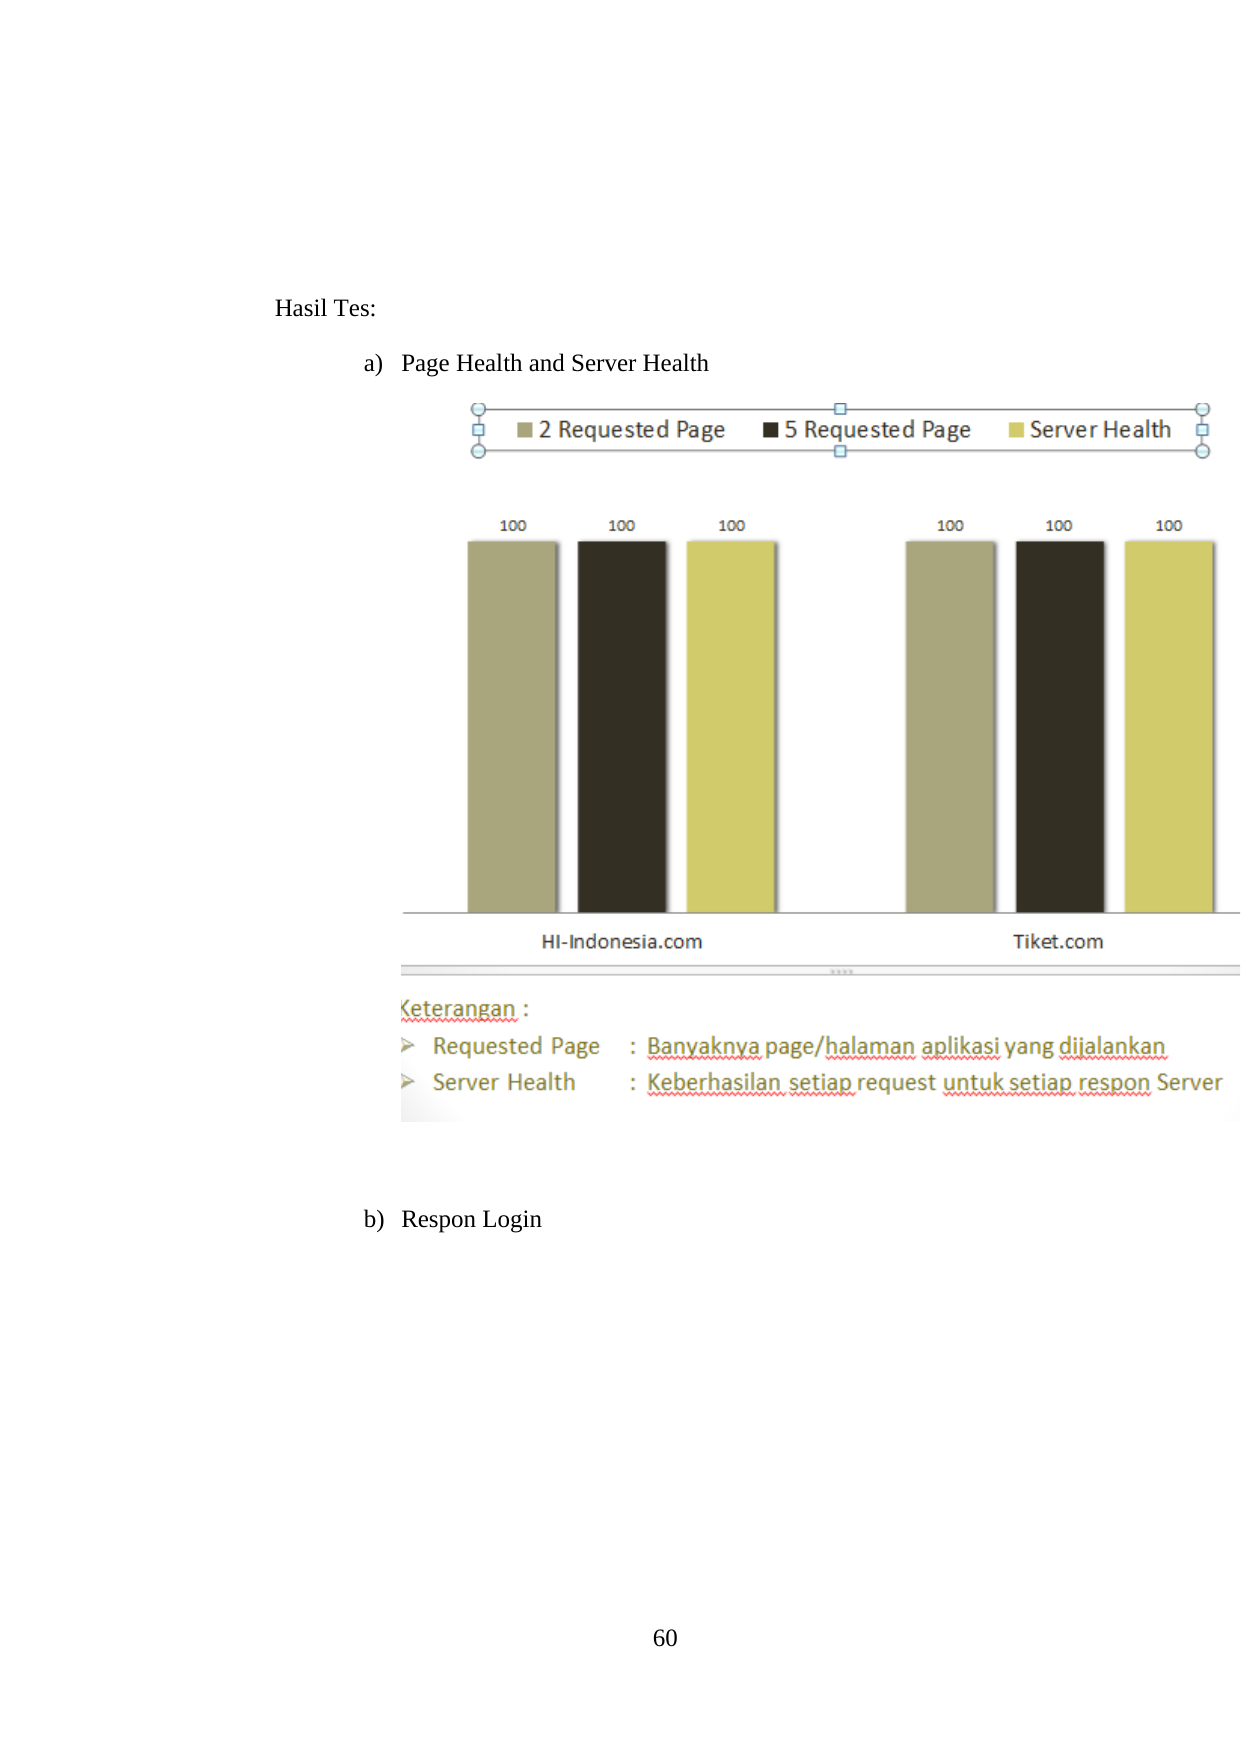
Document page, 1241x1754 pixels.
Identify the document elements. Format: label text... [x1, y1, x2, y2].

list Respon Login [363, 1204, 1093, 1233]
list Page Health and Server Health [363, 348, 1093, 377]
text Hasil Tes: [274, 293, 1093, 321]
picture [401, 403, 1241, 1122]
